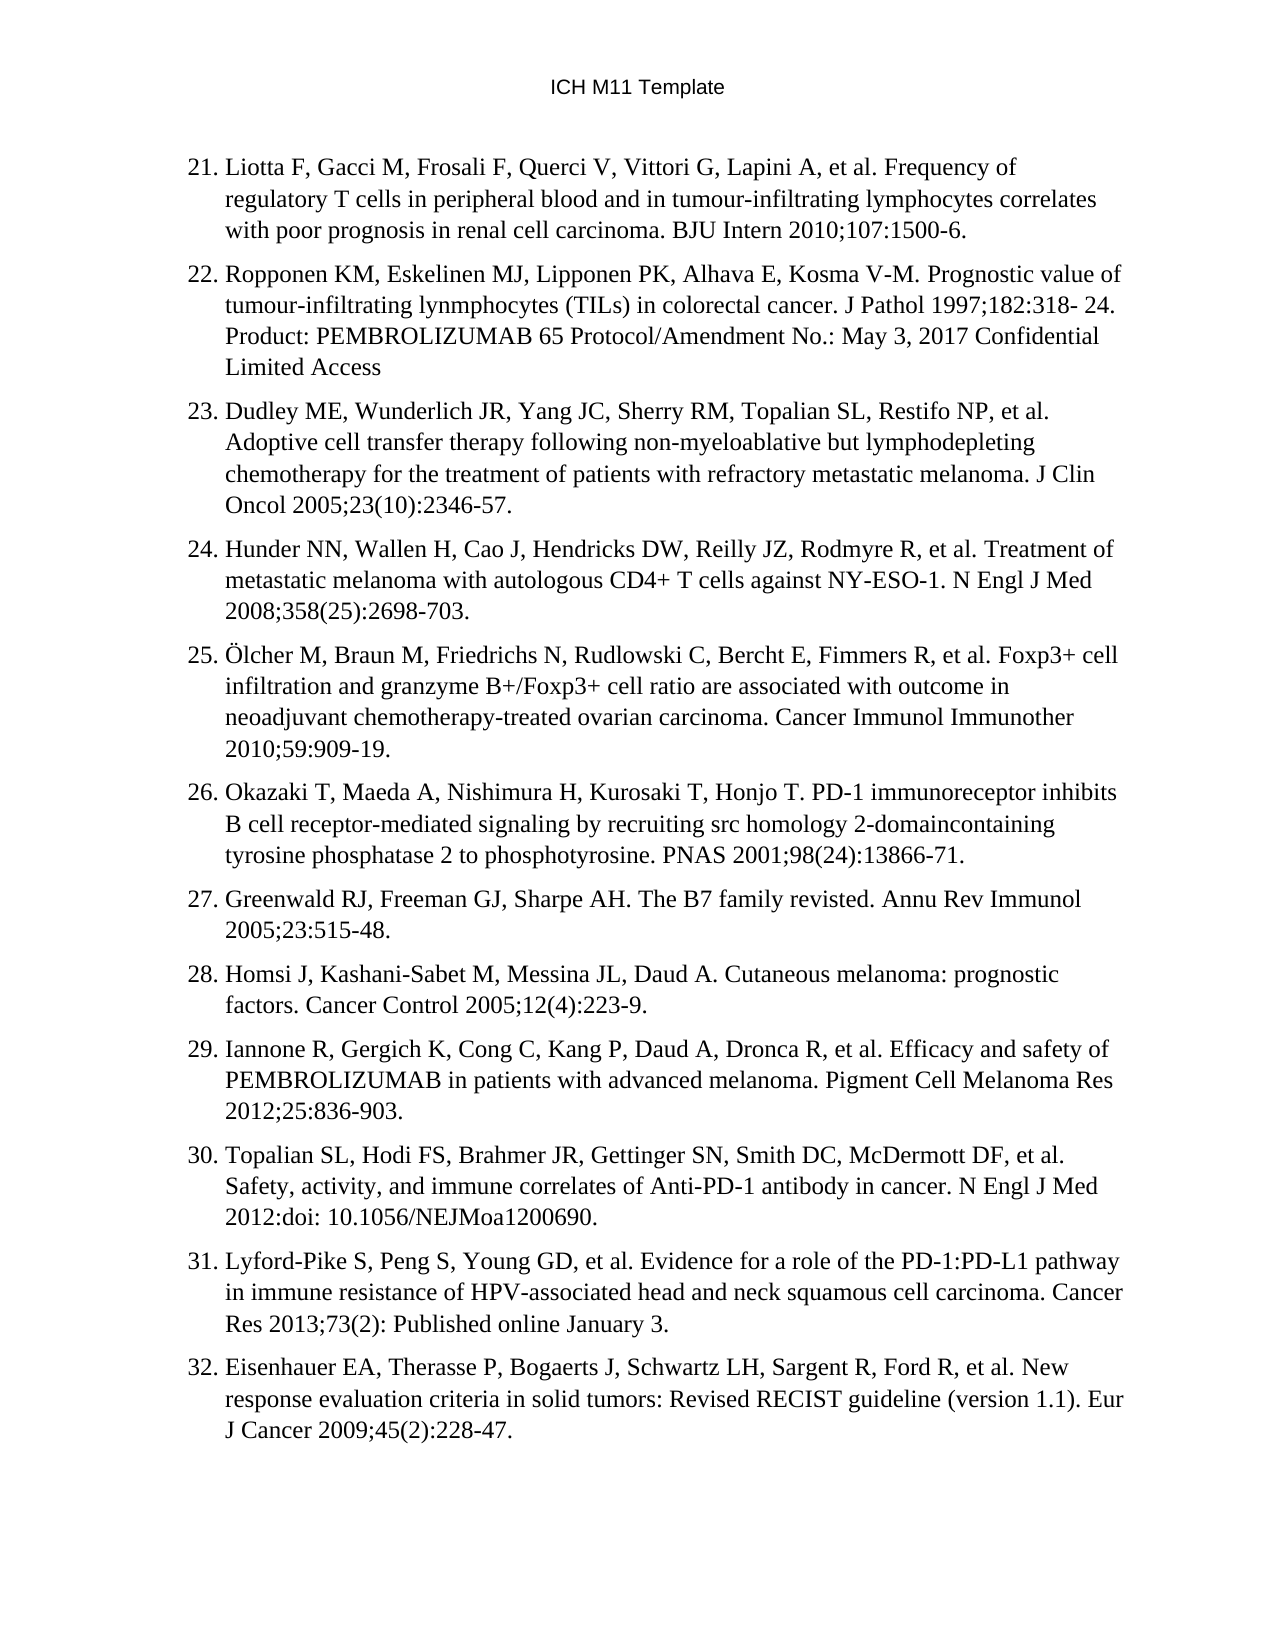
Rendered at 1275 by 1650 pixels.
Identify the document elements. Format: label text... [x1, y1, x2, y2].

list Hunder NN, Wallen H, Cao J, Hendricks DW, Reilly JZ, Rodmyre R, et al. Treatment of metastatic melanoma with autologous CD4+ T cells against NY-ESO-1. N Engl J Med 2008;358(25):2698-703. [187, 531, 1125, 625]
list Iannone R, Gergich K, Cong C, Kang P, Daud A, Dronca R, et al. Efficacy and safety of PEMBROLIZUMAB in patients with advanced melanoma. Pigment Cell Melanoma Res 2012;25:836-903. [187, 1031, 1125, 1125]
list Topalian SL, Hodi FS, Brahmer JR, Gettinger SN, Smith DC, McDermott DF, et al. Safety, activity, and immune correlates of Anti-PD-1 antibody in cancer. N Engl J Med 2012:doi: 10.1056/NEJMoa1200690. [187, 1137, 1125, 1231]
list Ölcher M, Braun M, Friedrichs N, Rudlowski C, Bercht E, Fimmers R, et al. Foxp3+ cell infiltration and granzyme B+/Foxp3+ cell ratio are associated with outcome in neoadjuvant chemotherapy-treated ovarian carcinoma. Cancer Immunol Immunother 2010;59:909-19. [187, 637, 1125, 762]
list Eisenhauer EA, Therasse P, Bogaerts J, Schwartz LH, Sargent R, Ford R, et al. New response evaluation criteria in solid tumors: Revised RECIST guideline (version 1.1). Eur J Cancer 2009;45(2):228-47. [187, 1350, 1125, 1444]
list Homsi J, Kashani-Sabet M, Messina JL, Daud A. Cutaneous melanoma: prognostic factors. Cancer Control 2005;12(4):223-9. [187, 956, 1125, 1019]
list Ropponen KM, Eskelinen MJ, Lipponen PK, Alhava E, Kosma V-M. Prognostic value of tumour-infiltrating lynmphocytes (TILs) in colorectal cancer. J Pathol 1997;182:318- 24. Product: PEMBROLIZUMAB 65 Protocol/Amendment No.: May 3, 2017 Confidential Limited Access [187, 256, 1125, 381]
list Dudley ME, Wunderlich JR, Yang JC, Sherry RM, Topalian SL, Restifo NP, et al. Adoptive cell transfer therapy following non-myeloablative but lymphodepleting chemotherapy for the treatment of patients with refractory metastatic melanoma. J Clin Oncol 2005;23(10):2346-57. [187, 394, 1125, 519]
list Liotta F, Gacci M, Frosali F, Querci V, Vittori G, Lapini A, et al. Frequency of regulatory T cells in peripheral blood and in tumour-infiltrating lymphocytes correlates with poor prognosis in renal cell carcinoma. BJU Intern 2010;107:1500-6. [187, 150, 1125, 244]
list Greenwald RJ, Freeman GJ, Sharpe AH. The B7 family revisted. Annu Rev Immunol 2005;23:515-48. [187, 881, 1125, 944]
list Lyford-Pike S, Peng S, Young GD, et al. Evidence for a role of the PD-1:PD-L1 pathway in immune resistance of HPV-associated head and neck squamous cell carcinoma. Cancer Res 2013;73(2): Published online January 3. [187, 1244, 1125, 1337]
list Okazaki T, Maeda A, Nishimura H, Kurosaki T, Honjo T. PD-1 immunoreceptor inhibits B cell receptor-mediated signaling by recruiting src homology 2-domaincontaining tyrosine phosphatase 2 to phosphotyrosine. PNAS 2001;98(24):13866-71. [187, 775, 1125, 869]
